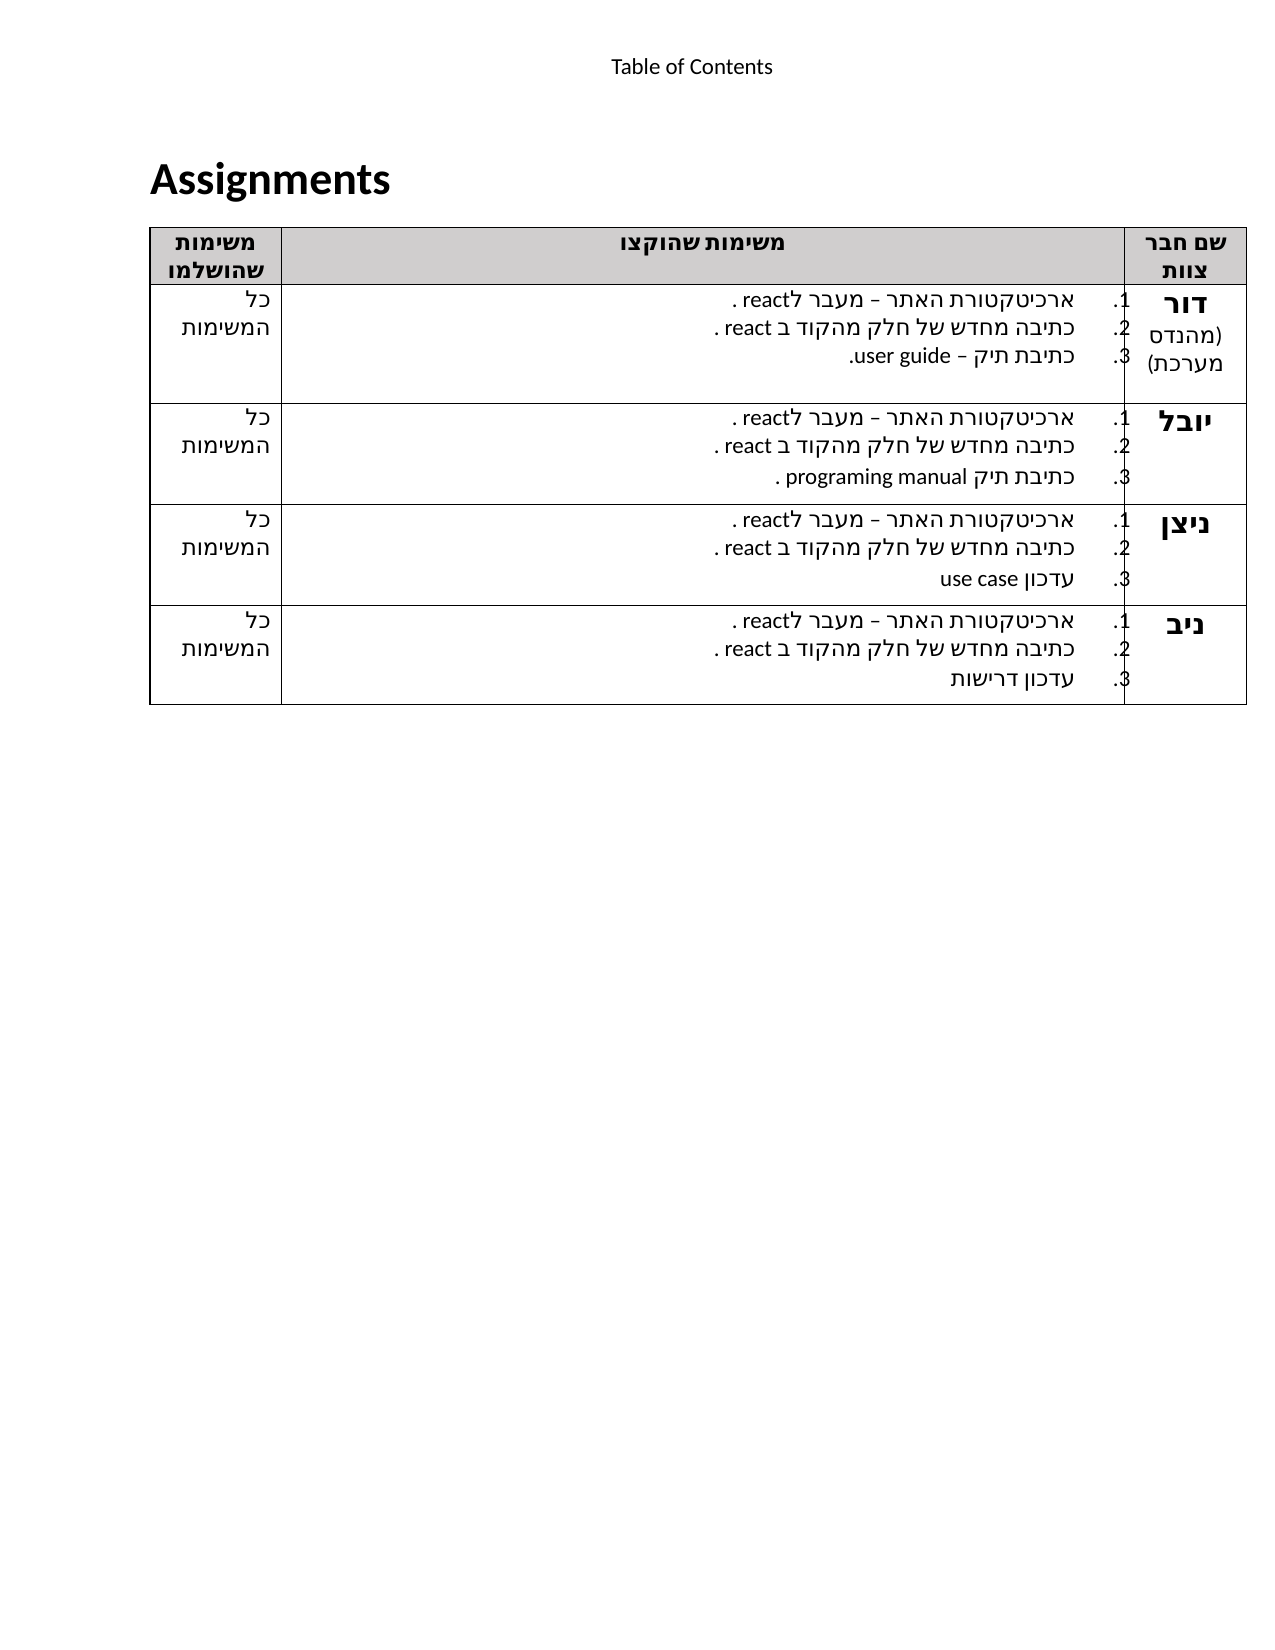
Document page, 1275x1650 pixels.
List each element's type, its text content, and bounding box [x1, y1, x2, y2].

table_cell כל המשימות [151, 606, 281, 703]
table_cell ארכיטקטורת האתר – מעבר לreact . כתיבה מחדש של חלק מהקוד ב react . עדכון use case [282, 505, 1124, 605]
table_cell כל המשימות [151, 404, 281, 504]
table_header משימות שהושלמו [151, 228, 281, 284]
table_cell כל המשימות [151, 505, 281, 605]
table_header משימות שהוקצו [282, 228, 1124, 284]
table_cell יובל [1125, 404, 1246, 504]
table_cell ארכיטקטורת האתר – מעבר לreact . כתיבה מחדש של חלק מהקוד ב react . עדכון דרישות [282, 606, 1124, 703]
table_cell כל המשימות [151, 285, 281, 402]
text Assignments [150, 150, 1125, 206]
table_cell ארכיטקטורת האתר – מעבר לreact . כתיבה מחדש של חלק מהקוד ב react . כתיבת תיק programing manual . [282, 404, 1124, 504]
table_cell דור (מהנדס מערכת) [1125, 285, 1246, 402]
table_cell ניב [1125, 606, 1246, 703]
table_cell ארכיטקטורת האתר – מעבר לreact . כתיבה מחדש של חלק מהקוד ב react . כתיבת תיק – user guide. [282, 285, 1124, 402]
table_cell ניצן [1125, 505, 1246, 605]
table_header שם חבר צוות [1125, 228, 1246, 284]
